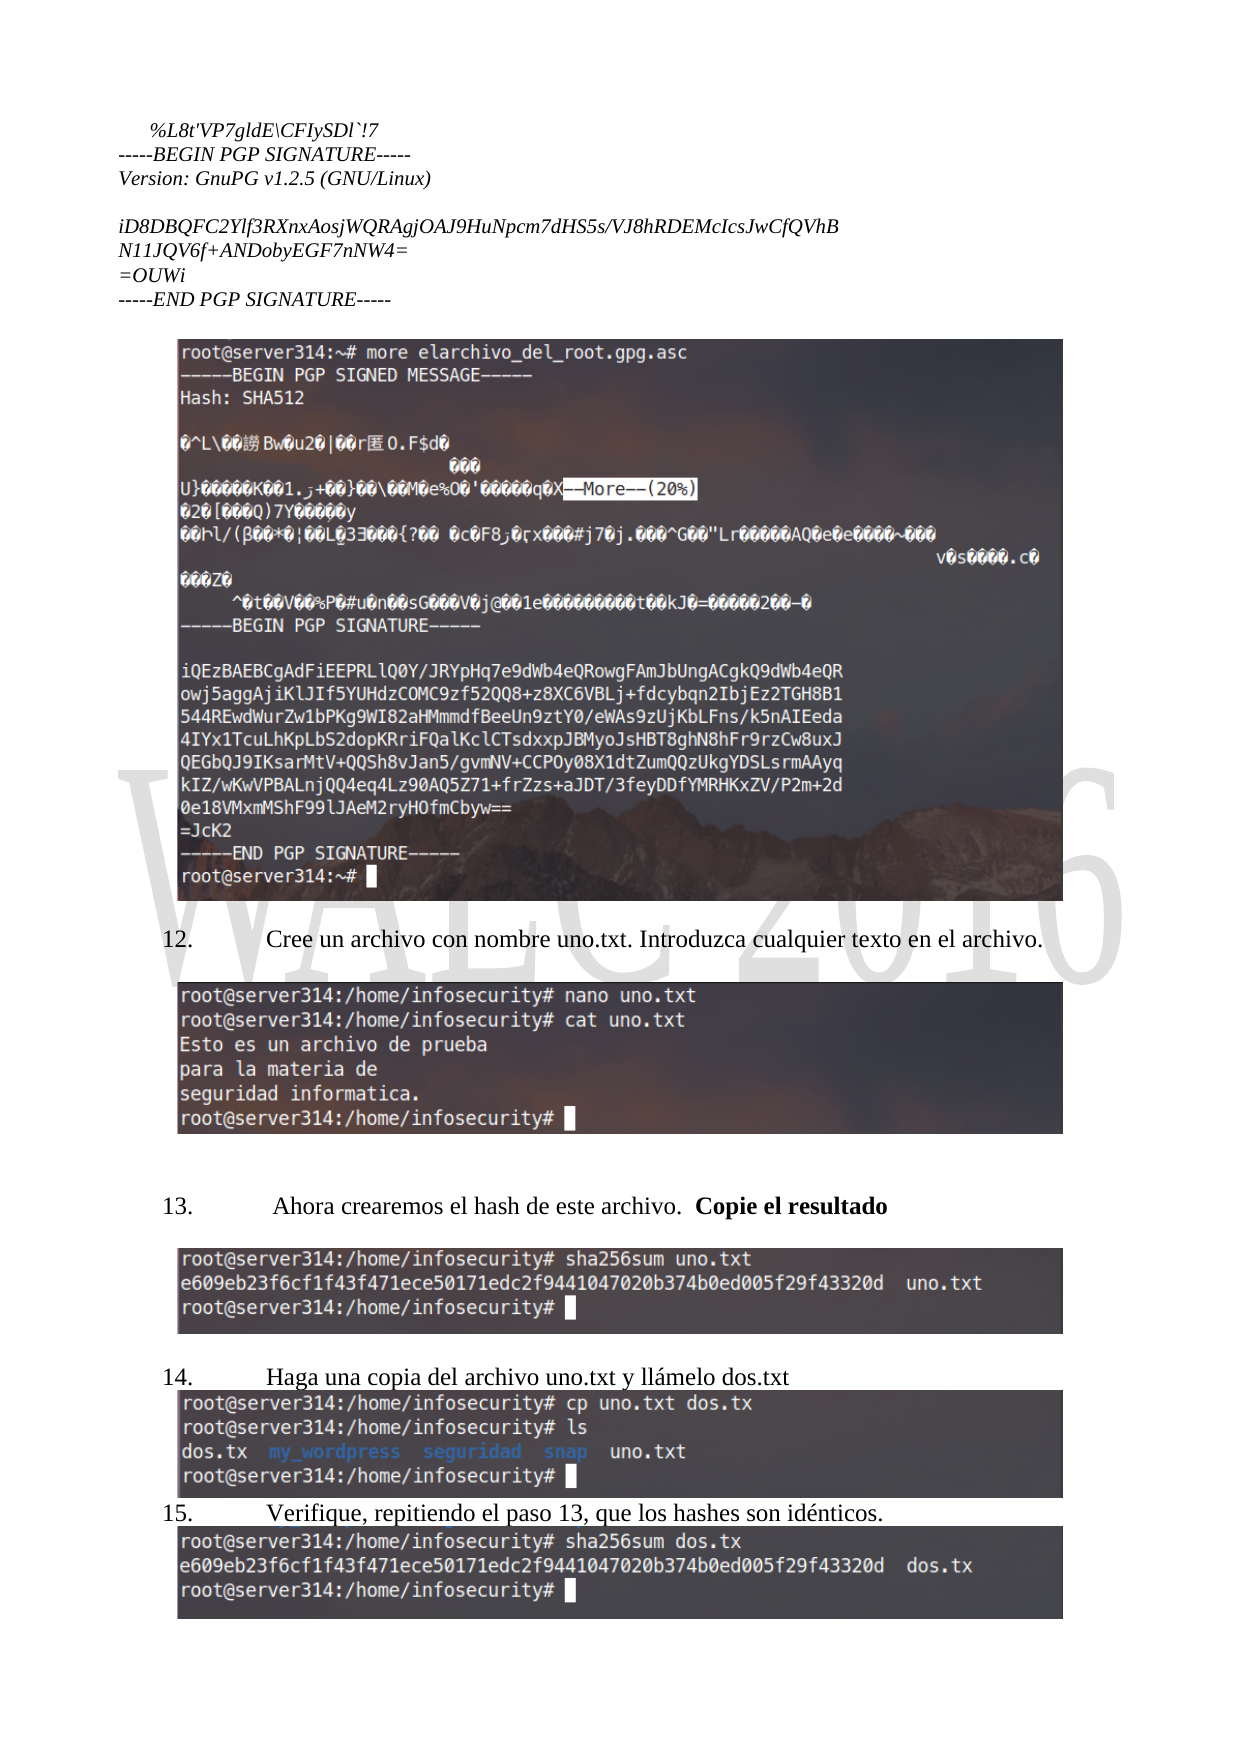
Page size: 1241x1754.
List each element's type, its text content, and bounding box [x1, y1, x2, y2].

text iD8DBQFC2Ylf3RXnxAosjWQRAgjOAJ9HuNpcm7dHS5s/VJ8hRDEMcIcsJwCfQVhB [118, 214, 1122, 238]
text %L8t'VP7gldE\CFIySDl`!7 [118, 118, 1122, 142]
list Cree un archivo con nombre uno.txt. Introduzca cualquier texto en el archivo. [156, 924, 1122, 953]
list Haga una copia del archivo uno.txt y llámelo dos.txt [156, 1362, 1122, 1391]
text N11JQV6f+ANDobyEGF7nNW4= [118, 238, 1122, 262]
text -----END PGP SIGNATURE----- [118, 287, 1122, 311]
text Version: GnuPG v1.2.5 (GNU/Linux) [118, 166, 1122, 190]
list Ahora crearemos el hash de este archivo. Copie el resultado [156, 1191, 1122, 1219]
text -----BEGIN PGP SIGNATURE----- [118, 142, 1122, 166]
text =OUWi [118, 262, 1122, 287]
list Verifique, repitiendo el paso 13, que los hashes son idénticos. [156, 1498, 1122, 1527]
